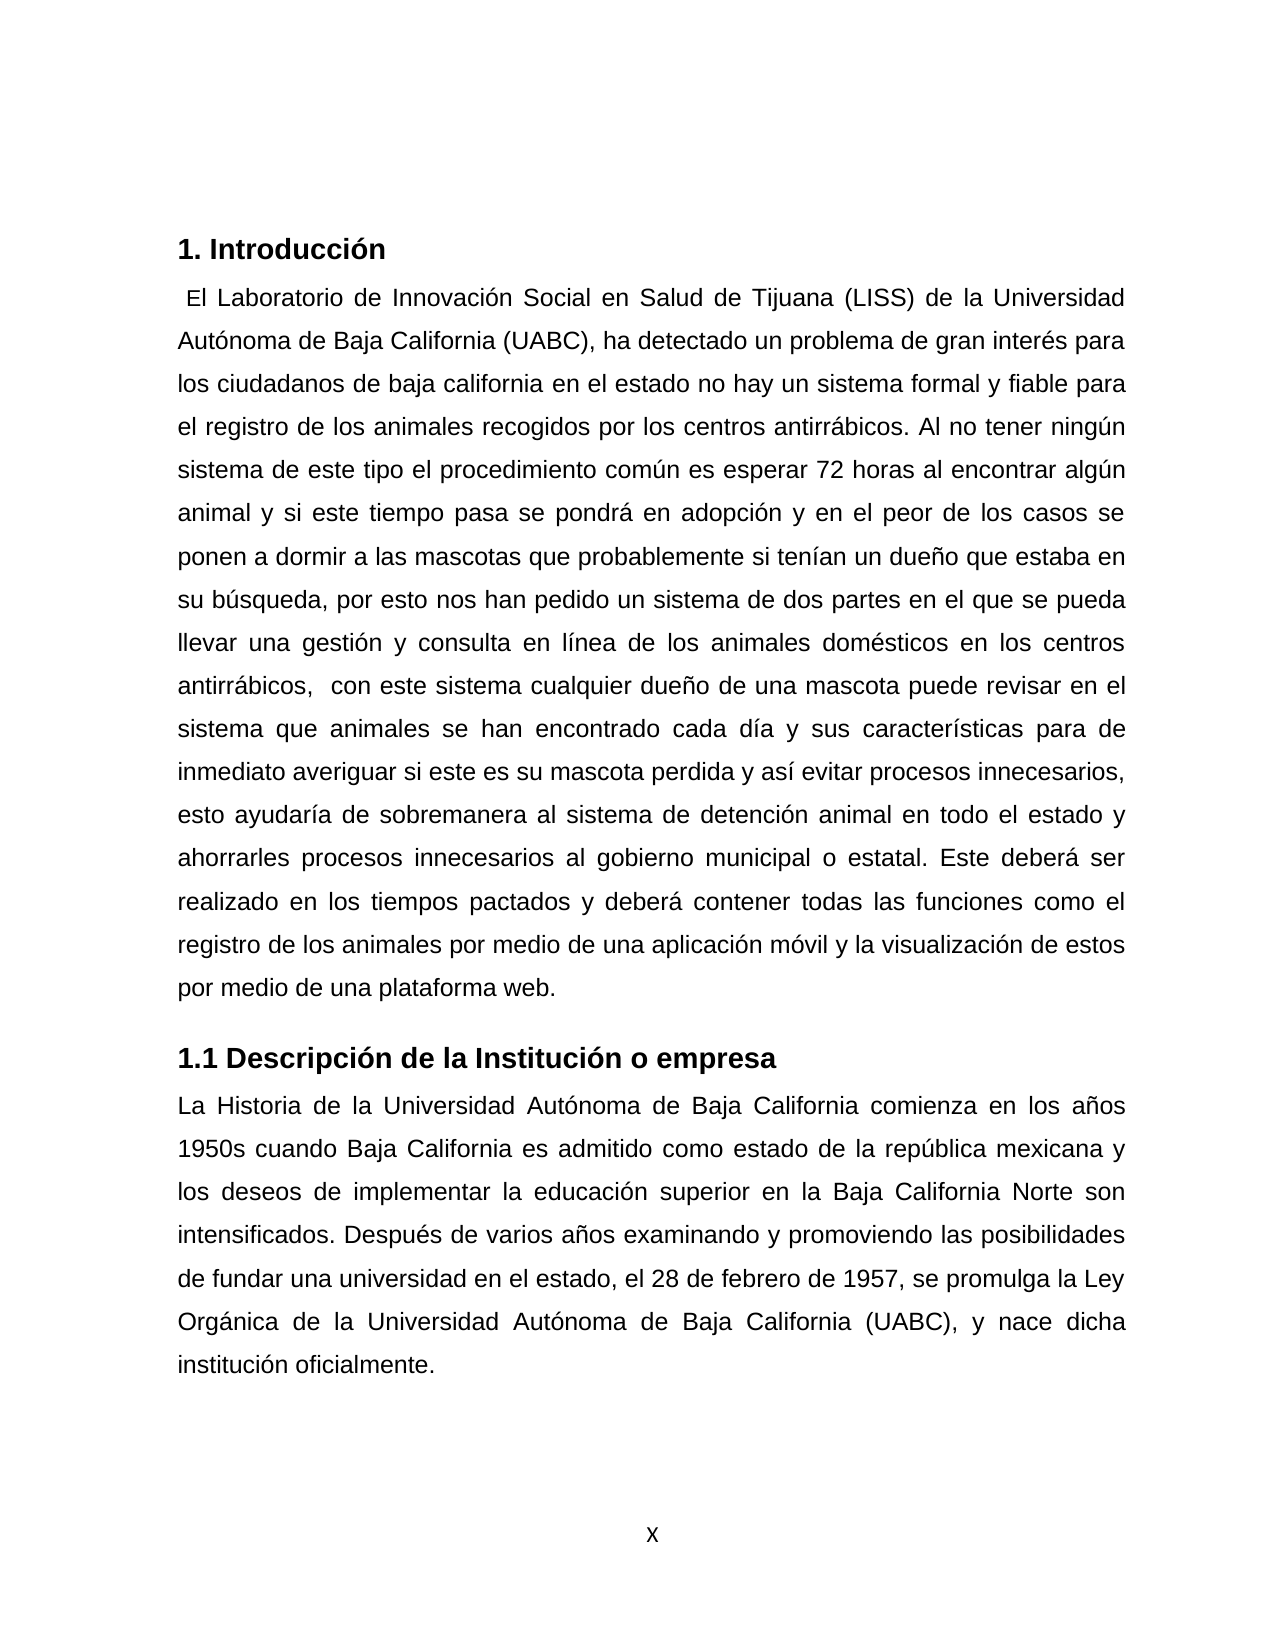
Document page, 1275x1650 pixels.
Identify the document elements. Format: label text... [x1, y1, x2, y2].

subtitle 1.1 Descripción de la Institución o empresa [177, 1041, 1127, 1074]
text La Historia de la Universidad Autónoma de Baja California comienza en los años 1950s cuando Baja California es admitido como estado de la república mexicana y los deseos de implementar la educación superior en la Baja California Norte son intensificados. Después de varios años examinando y promoviendo las posibilidades de fundar una universidad en el estado, el 28 de febrero de 1957, se promulga la Ley Orgánica de la Universidad Autónoma de Baja California (UABC), y nace dicha institución oficialmente. [177, 1091, 1127, 1379]
subtitle 1. Introducción [177, 232, 1127, 266]
text El Laboratorio de Innovación Social en Salud de Tijuana (LISS) de la Universidad Autónoma de Baja California (UABC), ha detectado un problema de gran interés para los ciudadanos de baja california en el estado no hay un sistema formal y fiable para el registro de los animales recogidos por los centros antirrábicos. Al no tener ningún sistema de este tipo el procedimiento común es esperar 72 horas al encontrar algún animal y si este tiempo pasa se pondrá en adopción y en el peor de los casos se ponen a dormir a las mascotas que probablemente si tenían un dueño que estaba en su búsqueda, por esto nos han pedido un sistema de dos partes en el que se pueda llevar una gestión y consulta en línea de los animales domésticos en los centros antirrábicos, con este sistema cualquier dueño de una mascota puede revisar en el sistema que animales se han encontrado cada día y sus características para de inmediato averiguar si este es su mascota perdida y así evitar procesos innecesarios, esto ayudaría de sobremanera al sistema de detención animal en todo el estado y ahorrarles procesos innecesarios al gobierno municipal o estatal. Este deberá ser realizado en los tiempos pactados y deberá contener todas las funciones como el registro de los animales por medio de una aplicación móvil y la visualización de estos por medio de una plataforma web. [177, 283, 1127, 1001]
